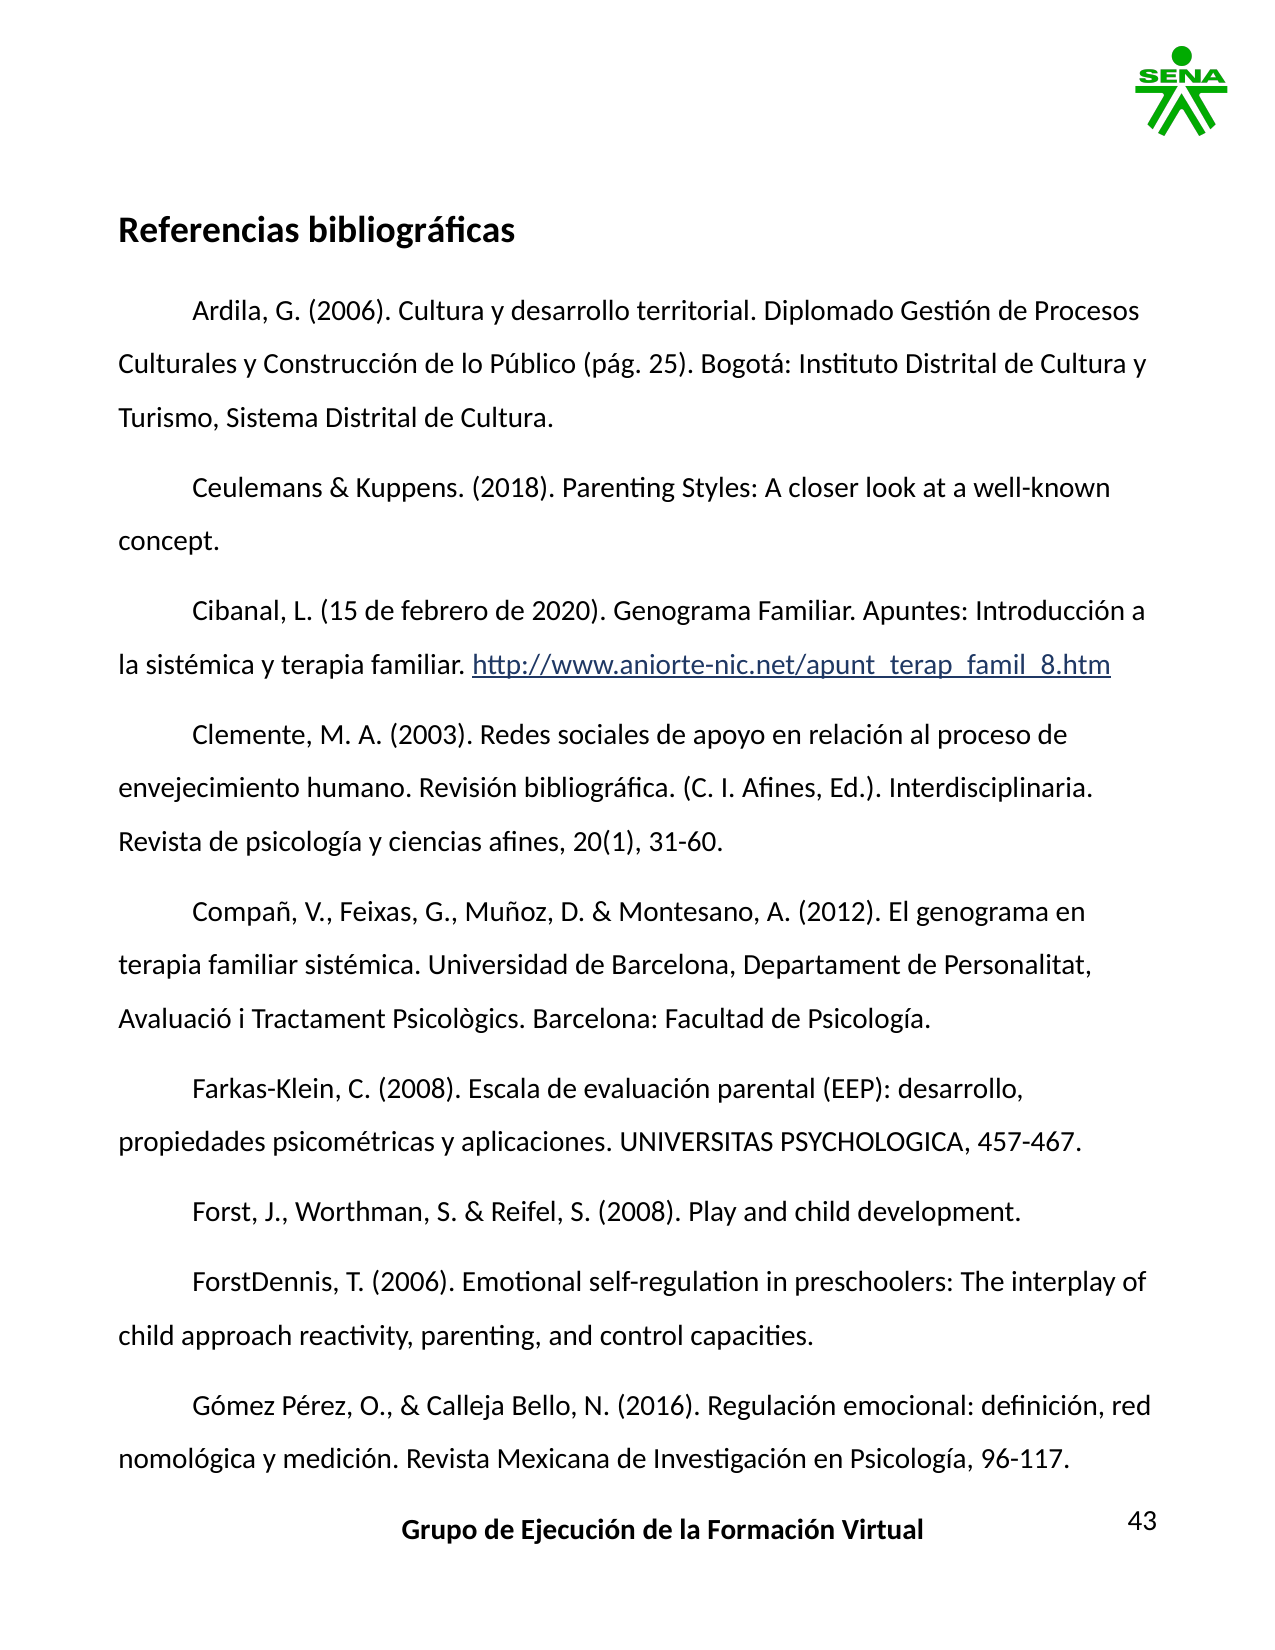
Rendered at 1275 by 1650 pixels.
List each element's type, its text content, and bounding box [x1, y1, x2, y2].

text Cibanal, L. (15 de febrero de 2020). Genograma Familiar. Apuntes: Introducción a la sistémica y terapia familiar. http://www.aniorte-nic.net/apunt_terap_famil_8.htm [118, 592, 1157, 681]
text Referencias bibliográficas [118, 206, 1157, 252]
text Ceulemans & Kuppens. (2018). Parenting Styles: A closer look at a well-known concept. [118, 469, 1157, 558]
text Farkas-Klein, C. (2008). Escala de evaluación parental (EEP): desarrollo, propiedades psicométricas y aplicaciones. UNIVERSITAS PSYCHOLOGICA, 457-467. [118, 1070, 1157, 1159]
text Ardila, G. (2006). Cultura y desarrollo territorial. Diplomado Gestión de Procesos Culturales y Construcción de lo Público (pág. 25). Bogotá: Instituto Distrital de Cultura y Turismo, Sistema Distrital de Cultura. [118, 292, 1157, 434]
picture [1135, 46, 1228, 136]
text Compañ, V., Feixas, G., Muñoz, D. & Montesano, A. (2012). El genograma en terapia familiar sistémica. Universidad de Barcelona, Departament de Personalitat, Avaluació i Tractament Psicològics. Barcelona: Facultad de Psicología. [118, 893, 1157, 1035]
text Clemente, M. A. (2003). Redes sociales de apoyo en relación al proceso de envejecimiento humano. Revisión bibliográfica. (C. I. Afines, Ed.). Interdisciplinaria. Revista de psicología y ciencias afines, 20(1), 31-60. [118, 716, 1157, 858]
text Gómez Pérez, O., & Calleja Bello, N. (2016). Regulación emocional: definición, red nomológica y medición. Revista Mexicana de Investigación en Psicología, 96-117. [118, 1387, 1157, 1476]
text ForstDennis, T. (2006). Emotional self-regulation in preschoolers: The interplay of child approach reactivity, parenting, and control capacities. [118, 1263, 1157, 1352]
text Forst, J., Worthman, S. & Reifel, S. (2008). Play and child development. [118, 1193, 1157, 1229]
